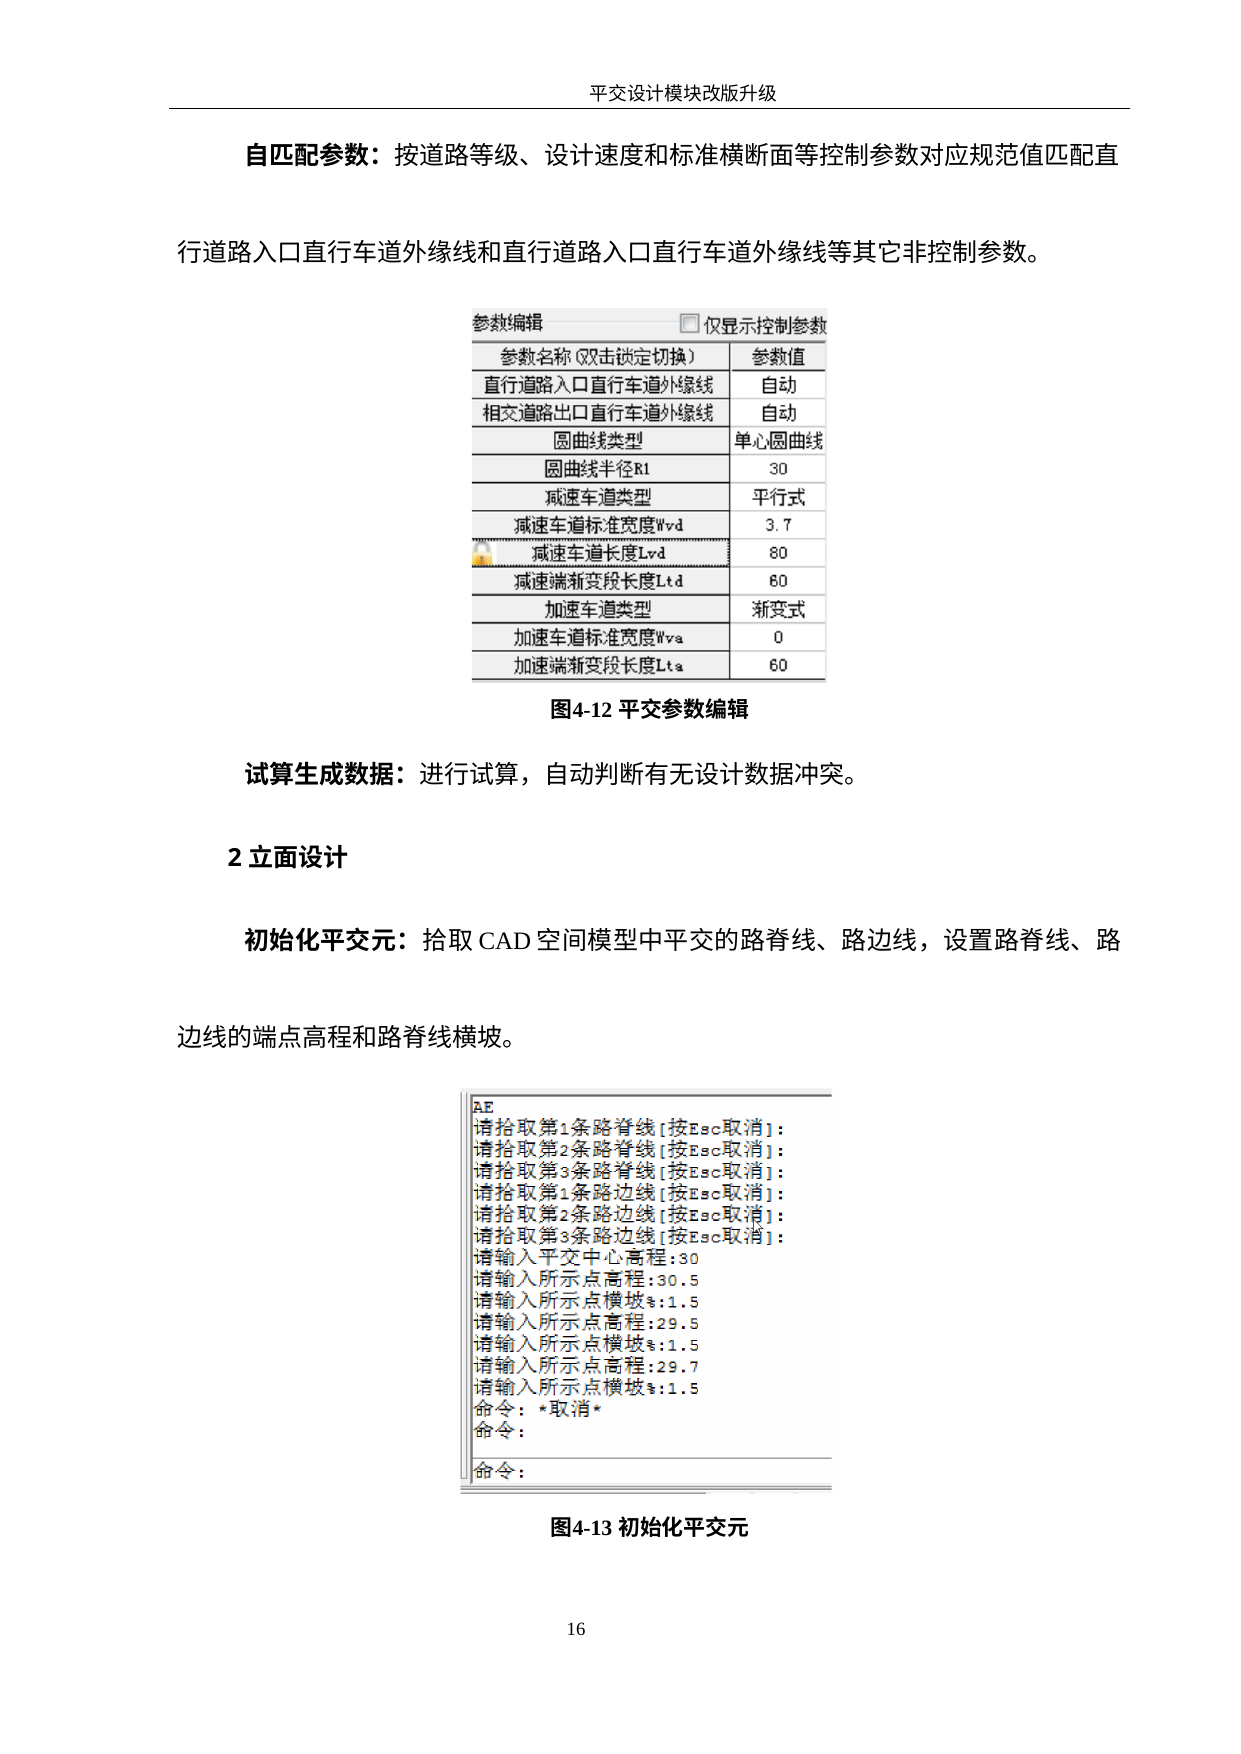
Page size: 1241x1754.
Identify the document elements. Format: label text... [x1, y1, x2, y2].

text 图4-13 初始化平交元 [177, 1509, 1122, 1542]
text 初始化平交元：拾取CAD空间模型中平交的路脊线、路边线，设置路脊线、路边线的端点高程和路脊线横坡。 [177, 906, 1122, 1068]
text 试算生成数据：进行试算，自动判断有无设计数据冲突。 [177, 740, 1122, 805]
text 图4-12 平交参数编辑 [177, 691, 1122, 724]
list 立面设计 [177, 823, 1122, 888]
picture [457, 1086, 842, 1496]
text 自匹配参数：按道路等级、设计速度和标准横断面等控制参数对应规范值匹配直行道路入口直行车道外缘线和直行道路入口直行车道外缘线等其它非控制参数。 [177, 121, 1122, 283]
picture [471, 301, 828, 683]
